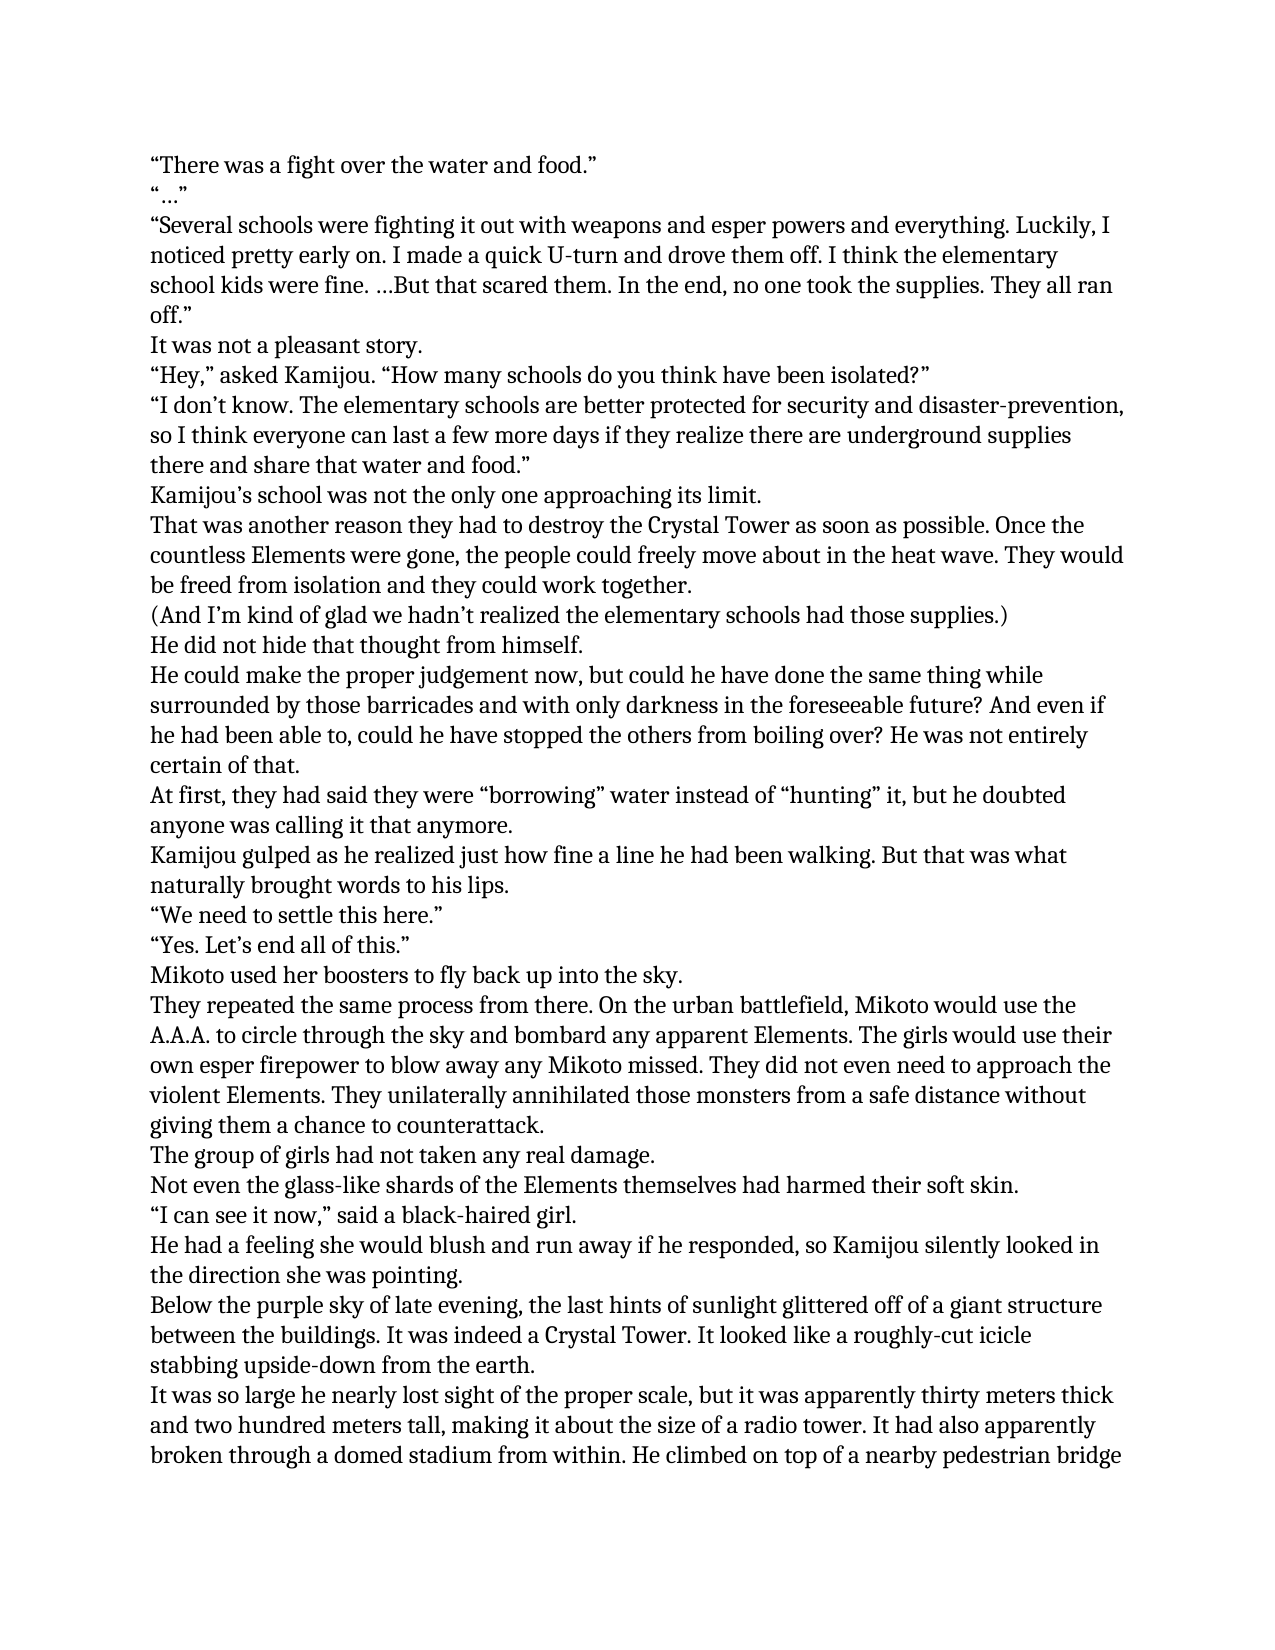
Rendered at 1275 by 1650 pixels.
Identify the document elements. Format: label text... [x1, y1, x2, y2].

text Kamijou gulped as he realized just how fine a line he had been walking. But that was what naturally brought words to his lips. [150, 840, 1125, 900]
text Below the purple sky of late evening, the last hints of sunlight glittered off of a giant structure between the buildings. It was indeed a Crystal Tower. It looked like a roughly-cut icicle stabbing upside-down from the earth. [150, 1290, 1125, 1380]
text “We need to settle this here.” [150, 900, 1125, 930]
text “I can see it now,” said a black-haired girl. [150, 1200, 1125, 1230]
text Kamijou’s school was not the only one approaching its limit. [150, 480, 1125, 510]
text He could make the proper judgement now, but could he have done the same thing while surrounded by those barricades and with only darkness in the foreseeable future? And even if he had been able to, could he have stopped the others from boiling over? He was not entirely certain of that. [150, 660, 1125, 780]
text “…” [150, 180, 1125, 210]
text They repeated the same process from there. On the urban battlefield, Mikoto would use the A.A.A. to circle through the sky and bombard any apparent Elements. The girls would use their own esper firepower to blow away any Mikoto missed. They did not even need to approach the violent Elements. They unilaterally annihilated those monsters from a safe distance without giving them a chance to counterattack. [150, 990, 1125, 1140]
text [150, 1380, 1125, 1470]
text The group of girls had not taken any real damage. [150, 1140, 1125, 1170]
text It was not a pleasant story. [150, 330, 1125, 360]
text At first, they had said they were “borrowing” water instead of “hunting” it, but he doubted anyone was calling it that anymore. [150, 780, 1125, 840]
text Mikoto used her boosters to fly back up into the sky. [150, 960, 1125, 990]
text Not even the glass-like shards of the Elements themselves had harmed their soft skin. [150, 1170, 1125, 1200]
text “There was a fight over the water and food.” [150, 150, 1125, 180]
text “I don’t know. The elementary schools are better protected for security and disaster-prevention, so I think everyone can last a few more days if they realize there are underground supplies there and share that water and food.” [150, 390, 1125, 480]
text (And I’m kind of glad we hadn’t realized the elementary schools had those supplies.) [150, 600, 1125, 630]
text “Several schools were fighting it out with weapons and esper powers and everything. Luckily, I noticed pretty early on. I made a quick U-turn and drove them off. I think the elementary school kids were fine. …But that scared them. In the end, no one took the supplies. They all ran off.” [150, 210, 1125, 330]
text That was another reason they had to destroy the Crystal Tower as soon as possible. Once the countless Elements were gone, the people could freely move about in the heat wave. They would be freed from isolation and they could work together. [150, 510, 1125, 600]
text He did not hide that thought from himself. [150, 630, 1125, 660]
text “Hey,” asked Kamijou. “How many schools do you think have been isolated?” [150, 360, 1125, 390]
text “Yes. Let’s end all of this.” [150, 930, 1125, 960]
text He had a feeling she would blush and run away if he responded, so Kamijou silently looked in the direction she was pointing. [150, 1230, 1125, 1290]
